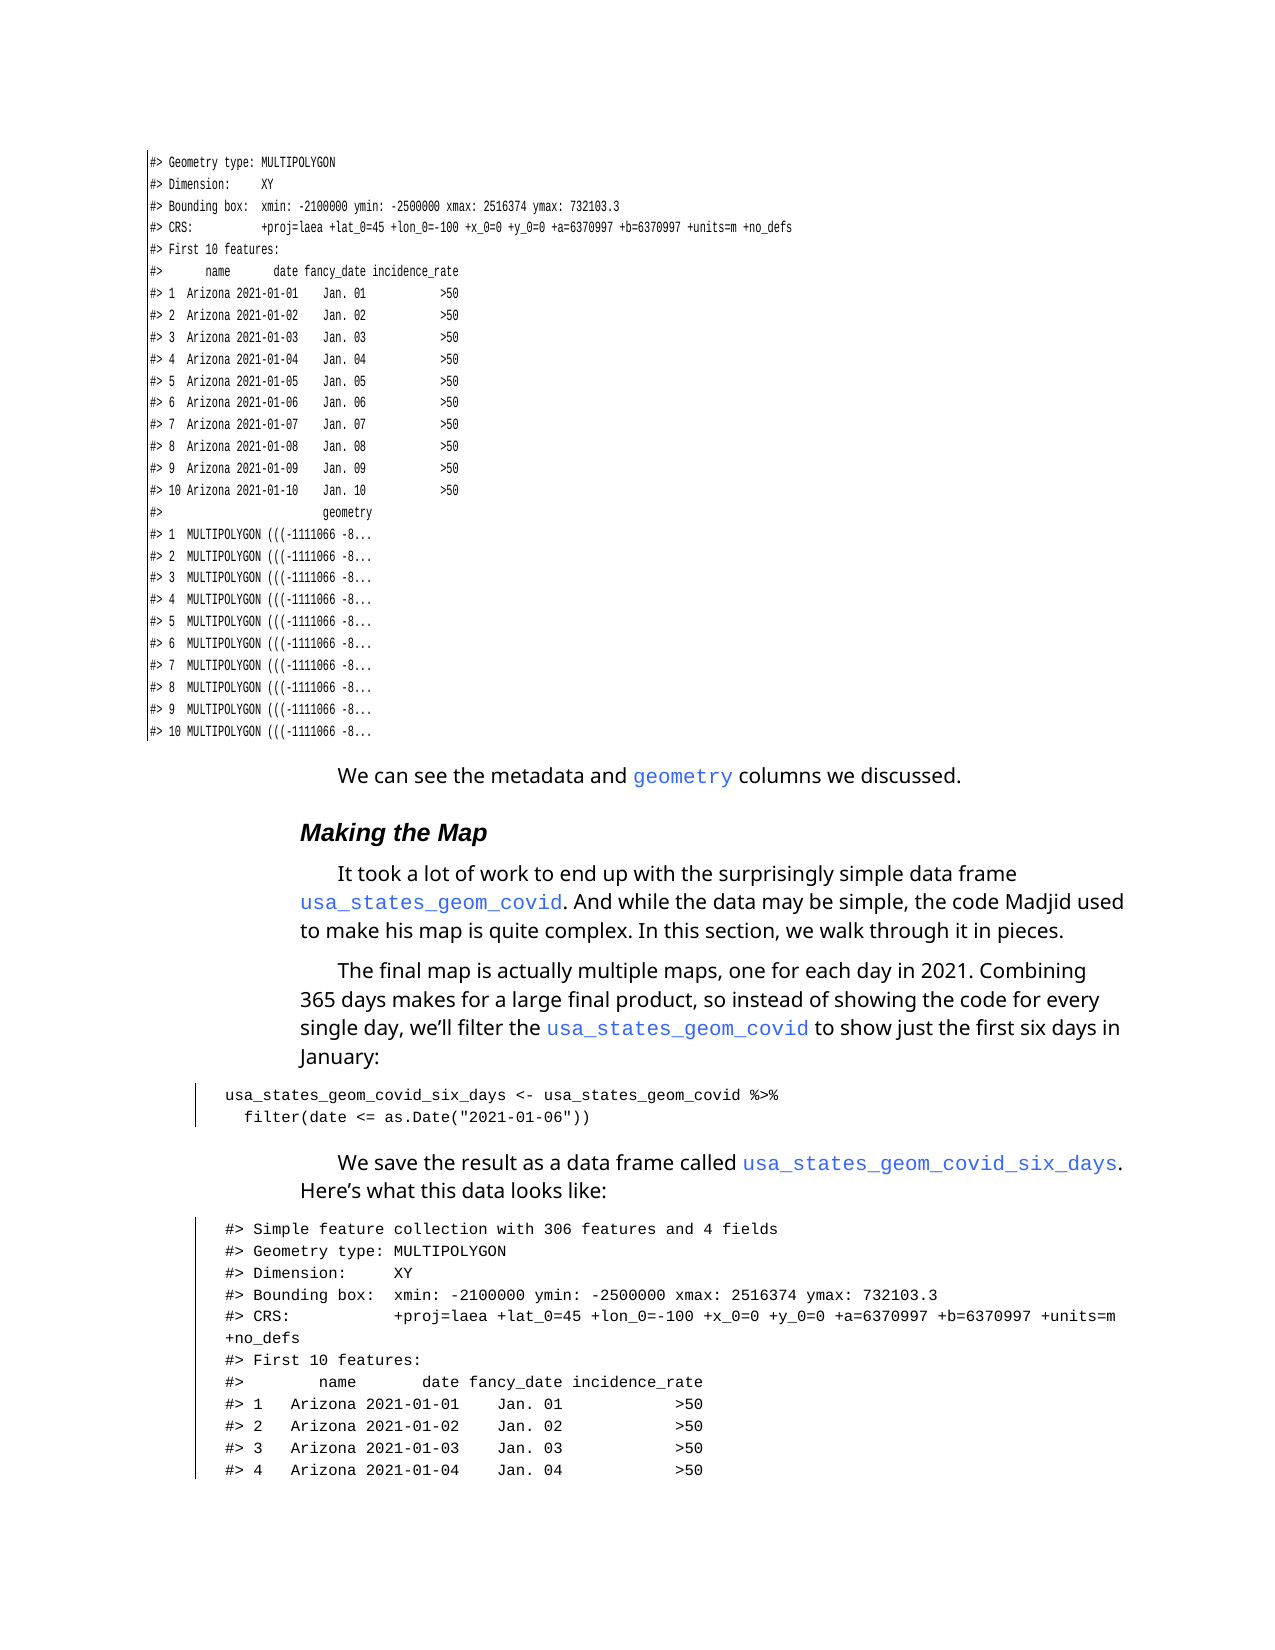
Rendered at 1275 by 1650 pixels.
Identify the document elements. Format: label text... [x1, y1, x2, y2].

text #> 9 Arizona 2021-01-09 Jan. 09 >50 [148, 456, 1275, 478]
text #> 7 Arizona 2021-01-07 Jan. 07 >50 [148, 412, 1275, 434]
text #> 2 Arizona 2021-01-02 Jan. 02 >50 [196, 1414, 1125, 1436]
text It took a lot of work to end up with the surprisingly simple data frame usa_states_geom_covid. And while the data may be simple, the code Madjid used to make his map is quite complex. In this section, we walk through it in pieces. [300, 859, 1125, 944]
text #> 1 Arizona 2021-01-01 Jan. 01 >50 [196, 1392, 1125, 1414]
text #> 2 MULTIPOLYGON (((-1111066 -8... [148, 544, 1275, 566]
text #> Dimension: XY [148, 172, 1275, 194]
text #> Bounding box: xmin: -2100000 ymin: -2500000 xmax: 2516374 ymax: 732103.3 [196, 1283, 1125, 1304]
text #> 2 Arizona 2021-01-02 Jan. 02 >50 [148, 303, 1275, 325]
text #> 1 MULTIPOLYGON (((-1111066 -8... [148, 522, 1275, 544]
text #> 10 Arizona 2021-01-10 Jan. 10 >50 [148, 478, 1275, 500]
text #> 4 Arizona 2021-01-04 Jan. 04 >50 [148, 347, 1275, 369]
text #> 9 MULTIPOLYGON (((-1111066 -8... [148, 697, 1275, 719]
text #> 1 Arizona 2021-01-01 Jan. 01 >50 [148, 281, 1275, 303]
text #> name date fancy_date incidence_rate [148, 259, 1275, 281]
text #> First 10 features: [196, 1348, 1125, 1370]
text Making the Map [300, 815, 1125, 846]
text #> 7 MULTIPOLYGON (((-1111066 -8... [148, 653, 1275, 675]
text #> CRS: +proj=laea +lat_0=45 +lon_0=-100 +x_0=0 +y_0=0 +a=6370997 +b=6370997 +units=m +no_defs [148, 216, 1275, 237]
text #> 4 Arizona 2021-01-04 Jan. 04 >50 [196, 1458, 1125, 1479]
text #> 5 Arizona 2021-01-05 Jan. 05 >50 [148, 369, 1275, 391]
text We save the result as a data frame called usa_states_geom_covid_six_days. Here’s what this data looks like: [300, 1148, 1125, 1204]
text #> Bounding box: xmin: -2100000 ymin: -2500000 xmax: 2516374 ymax: 732103.3 [148, 194, 1275, 216]
text filter(date <= as.Date("2021-01-06")) [196, 1105, 1125, 1127]
text We can see the metadata and geometry columns we discussed. [300, 761, 1125, 790]
text #> geometry [148, 500, 1275, 522]
text #> 3 Arizona 2021-01-03 Jan. 03 >50 [196, 1436, 1125, 1458]
text #> 6 Arizona 2021-01-06 Jan. 06 >50 [148, 391, 1275, 412]
text #> Geometry type: MULTIPOLYGON [148, 150, 1275, 172]
text #> 3 MULTIPOLYGON (((-1111066 -8... [148, 566, 1275, 587]
text #> Dimension: XY [196, 1261, 1125, 1283]
text #> 4 MULTIPOLYGON (((-1111066 -8... [148, 587, 1275, 609]
text usa_states_geom_covid_six_days <- usa_states_geom_covid %>% [196, 1083, 1125, 1105]
text #> 3 Arizona 2021-01-03 Jan. 03 >50 [148, 325, 1275, 347]
text The final map is actually multiple maps, one for each day in 2021. Combining 365 days makes for a large final product, so instead of showing the code for every single day, we’ll filter the usa_states_geom_covid to show just the first six days in January: [300, 957, 1125, 1071]
text #> Simple feature collection with 306 features and 4 fields [196, 1217, 1125, 1239]
text #> 5 MULTIPOLYGON (((-1111066 -8... [148, 609, 1275, 631]
text #> name date fancy_date incidence_rate [196, 1370, 1125, 1392]
text #> 8 MULTIPOLYGON (((-1111066 -8... [148, 675, 1275, 697]
text #> 8 Arizona 2021-01-08 Jan. 08 >50 [148, 434, 1275, 456]
text #> 10 MULTIPOLYGON (((-1111066 -8... [148, 719, 1275, 741]
text #> CRS: +proj=laea +lat_0=45 +lon_0=-100 +x_0=0 +y_0=0 +a=6370997 +b=6370997 +units=m +no_defs [196, 1304, 1125, 1348]
text #> Geometry type: MULTIPOLYGON [196, 1239, 1125, 1261]
text #> 6 MULTIPOLYGON (((-1111066 -8... [148, 631, 1275, 653]
text #> First 10 features: [148, 237, 1275, 259]
